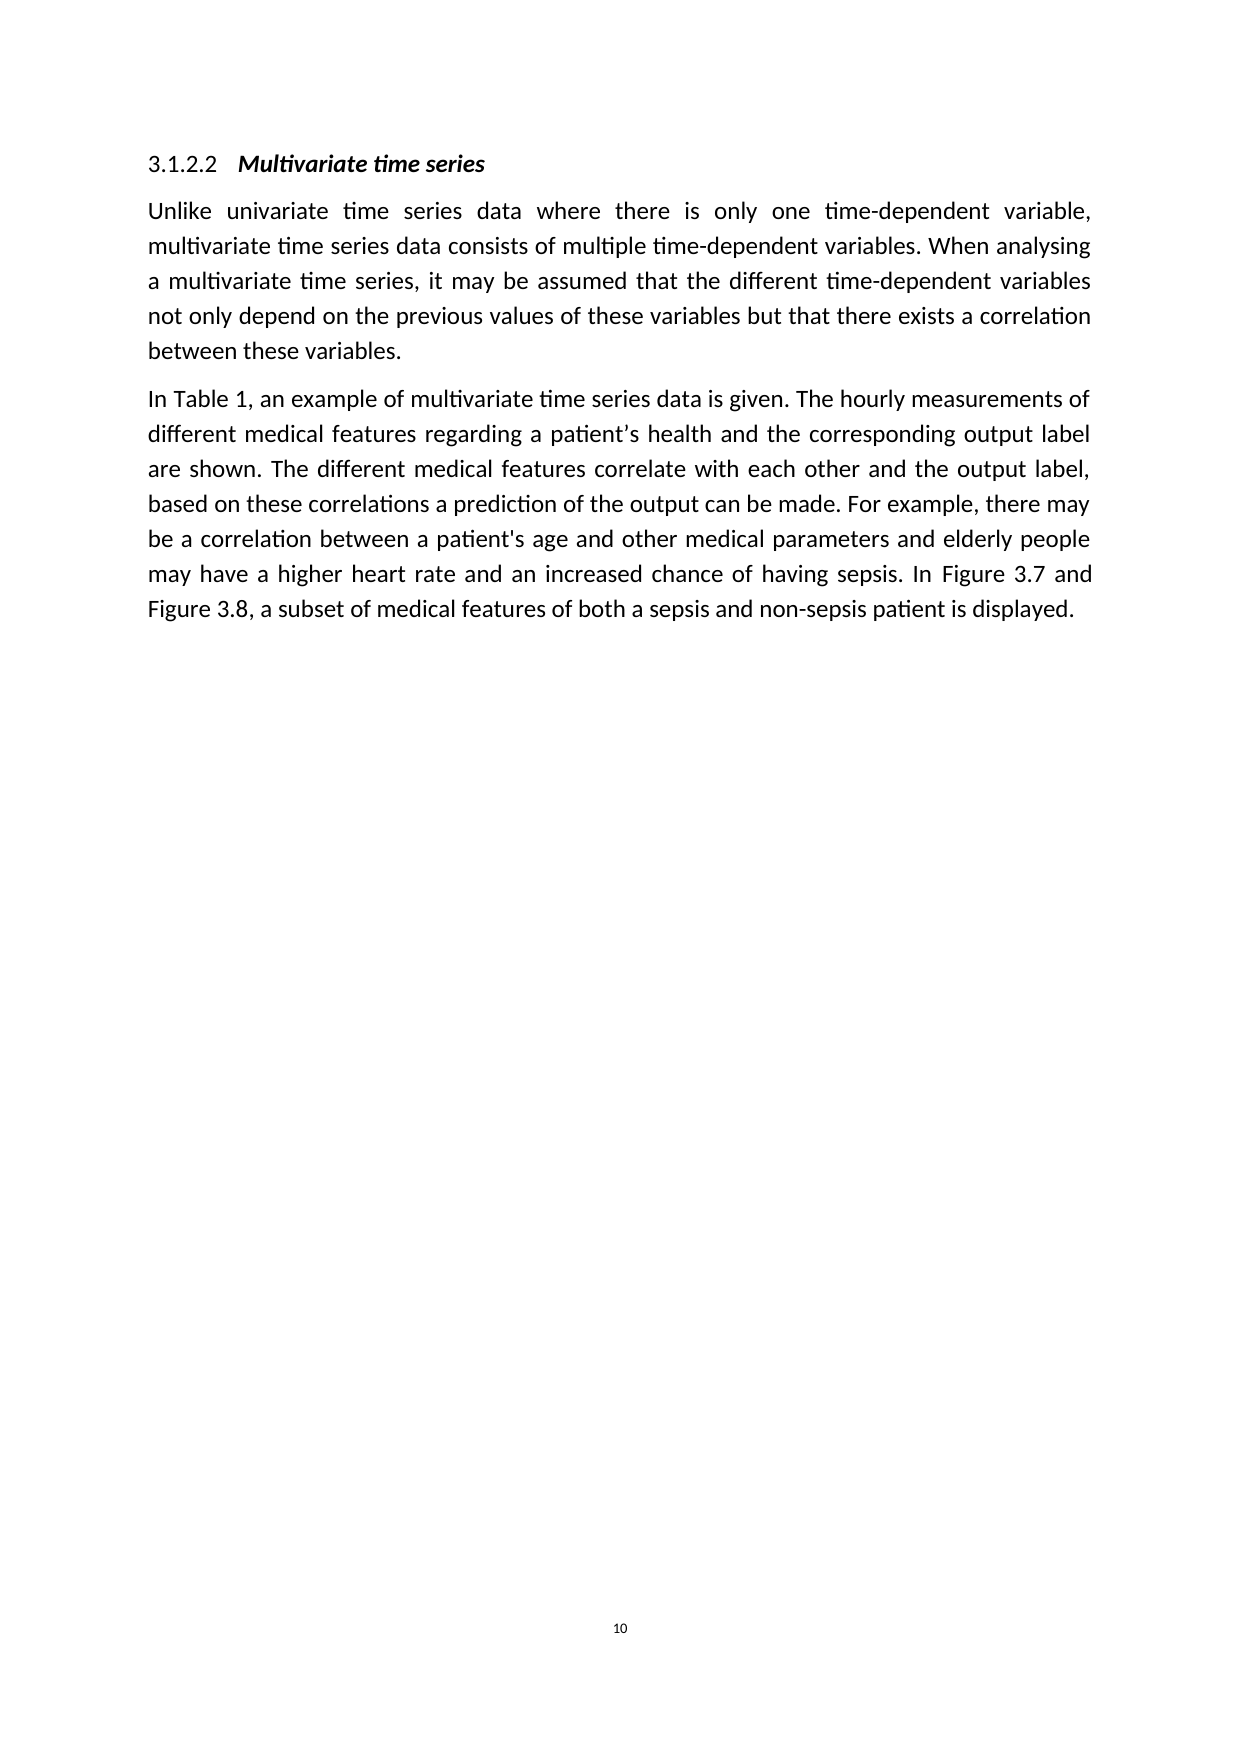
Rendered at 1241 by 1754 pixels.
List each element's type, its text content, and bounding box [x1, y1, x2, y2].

subtitle Multivariate time series [148, 148, 1092, 178]
text Unlike univariate time series data where there is only one time-dependent variable, multivariate time series data consists of multiple time-dependent variables. When analysing a multivariate time series, it may be assumed that the different time-dependent variables not only depend on the previous values of these variables but that there exists a correlation between these variables. [148, 195, 1092, 366]
